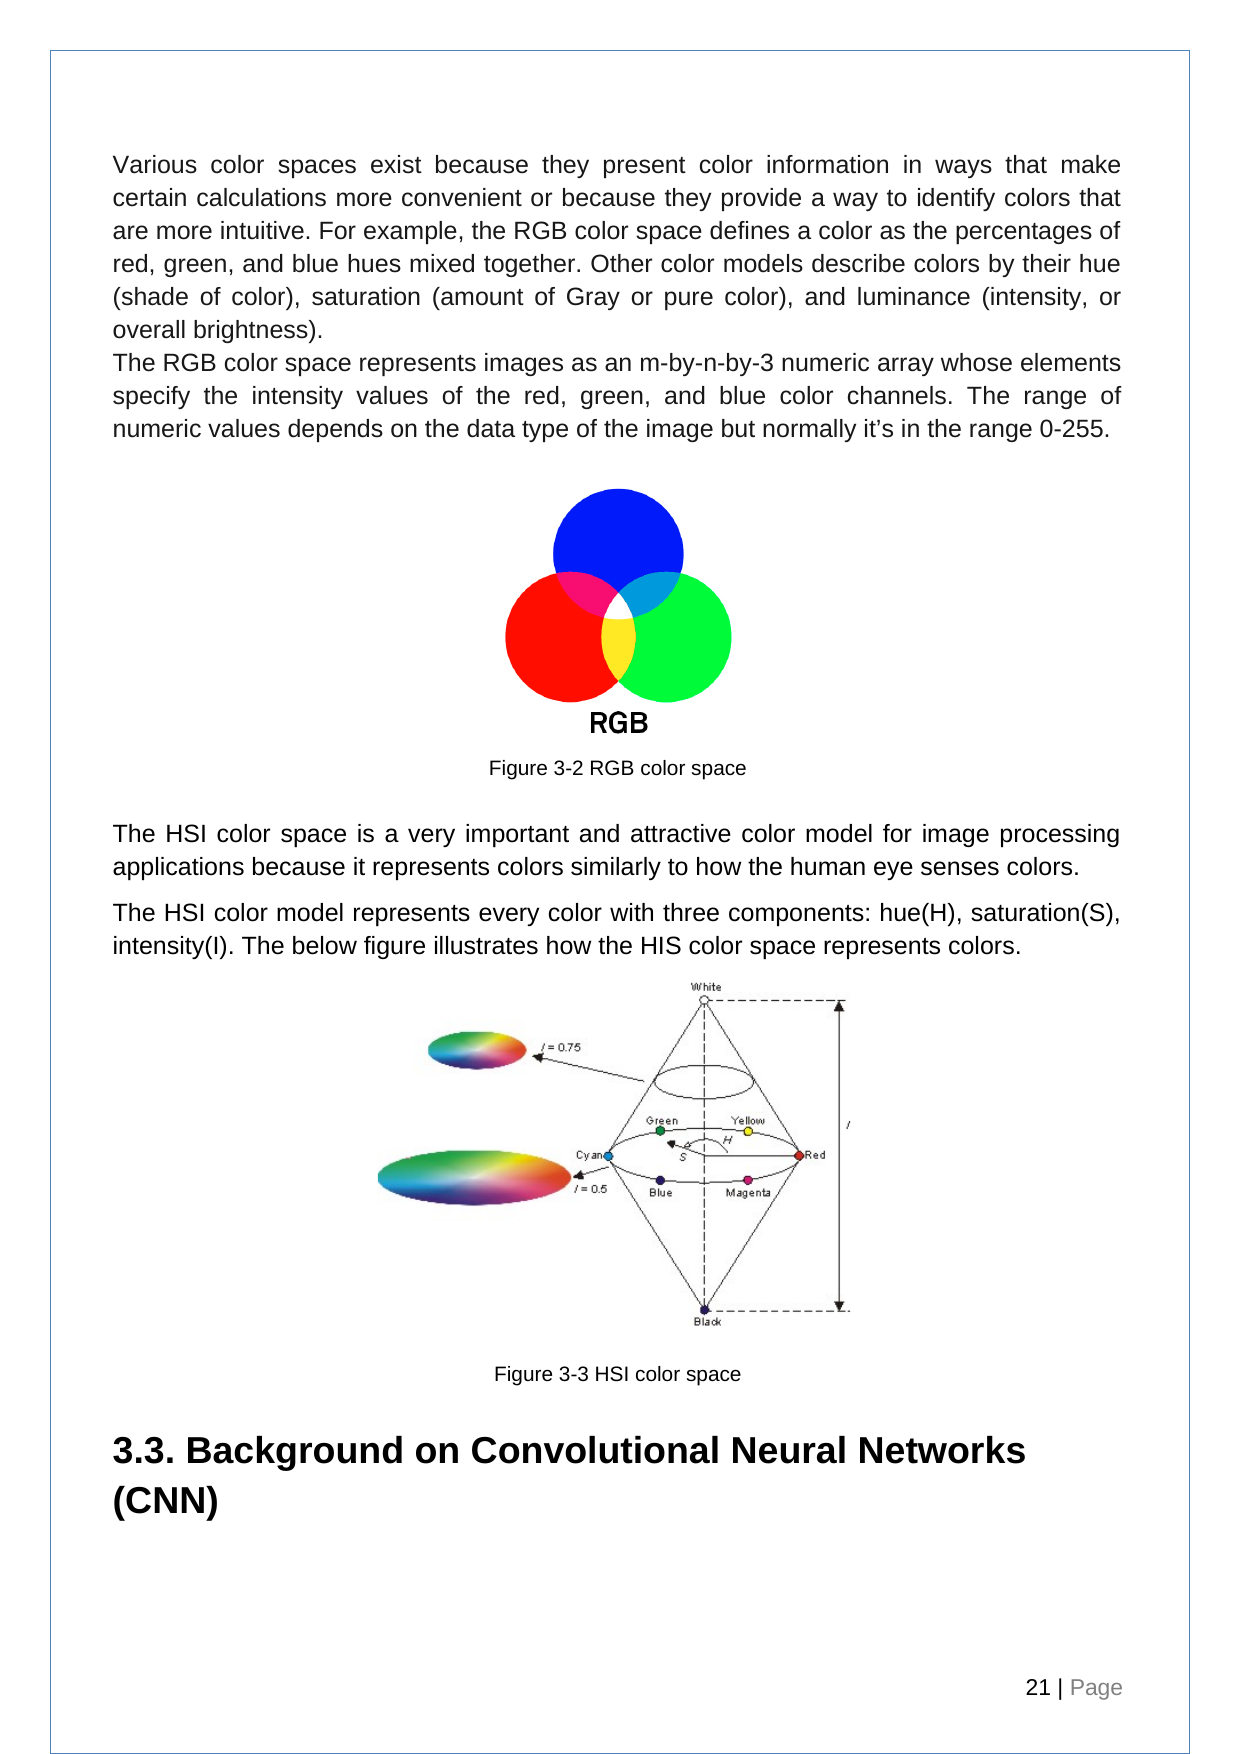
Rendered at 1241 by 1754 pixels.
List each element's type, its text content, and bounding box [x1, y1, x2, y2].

text Figure 3-3 HSI color space [112, 1355, 1123, 1392]
text Figure 3-2 RGB color space [112, 755, 1123, 779]
text Various color spaces exist because they present color information in ways that make certain calculations more convenient or because they provide a way to identify colors that are more intuitive. For example, the RGB color space defines a color as the percentages of red, green, and blue hues mixed together. Other color models describe colors by their hue (shade of color), saturation (amount of Gray or pure color), and luminance (intensity, or overall brightness). [112, 150, 1123, 344]
subtitle 3.3. Background on Convolutional Neural Networks (CNN) [112, 1428, 1123, 1521]
picture [330, 976, 905, 1345]
text The HSI color model represents every color with three components: hue(H), saturation(S), intensity(I). The below figure illustrates how the HIS color space represents colors. [112, 892, 1123, 966]
picture [473, 480, 763, 752]
text The RGB color space represents images as an m-by-n-by-3 numeric array whose elements specify the intensity values of the red, green, and blue color channels. The range of numeric values depends on the data type of the image but normally it’s in the range 0-255. [112, 348, 1123, 443]
text The HSI color space is a very important and attractive color model for image processing applications because it represents colors similarly to how the human eye senses colors. [112, 813, 1123, 887]
